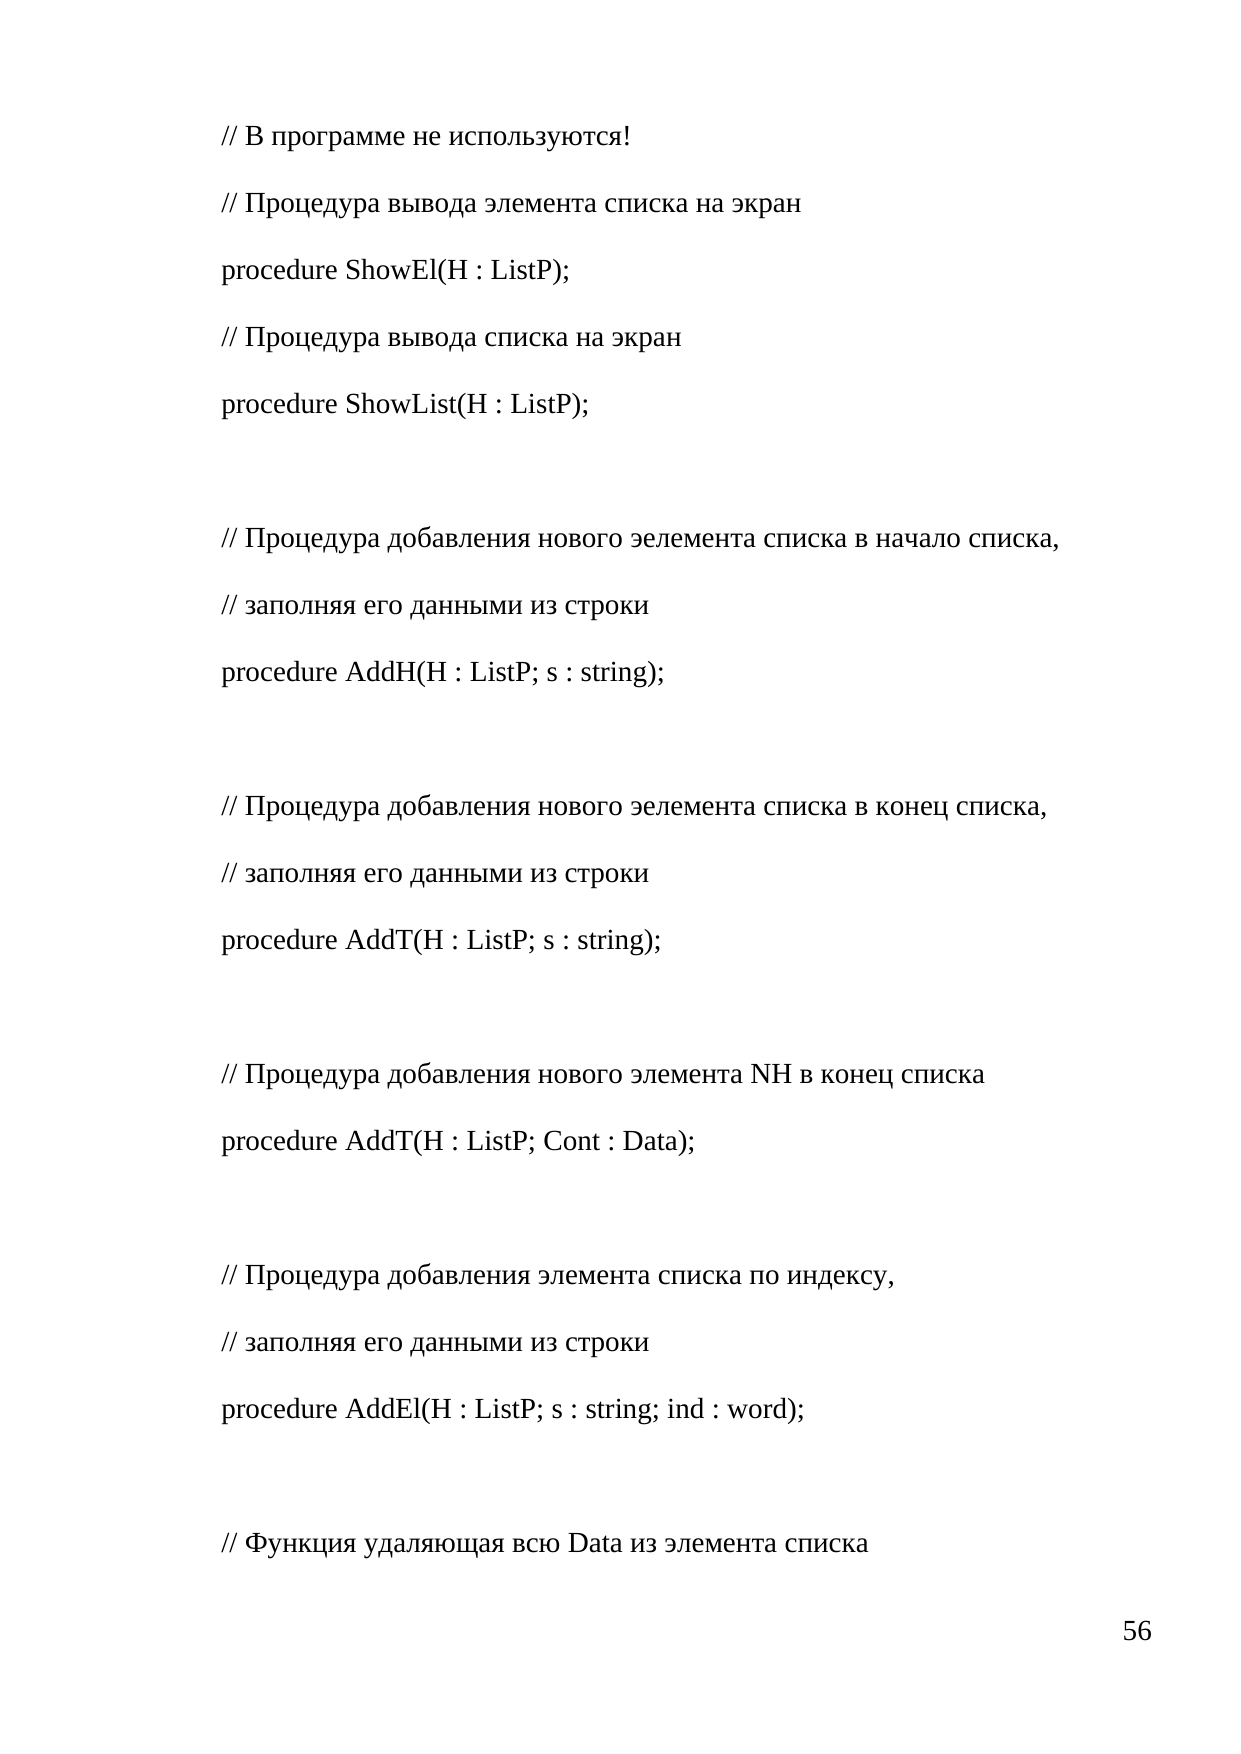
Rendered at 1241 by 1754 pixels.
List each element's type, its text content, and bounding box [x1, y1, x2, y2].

text procedure AddEl(H : ListP; s : string; ind : word); [177, 1391, 1152, 1424]
text // В программе не используются! [177, 118, 1152, 152]
text // заполняя его данными из строки [177, 855, 1152, 888]
text procedure ShowEl(H : ListP); [177, 252, 1152, 286]
text procedure ShowList(H : ListP); [177, 386, 1152, 419]
text // заполняя его данными из строки [177, 1324, 1152, 1357]
text // Процедура добавления нового эелемента списка в конец списка, [177, 788, 1152, 821]
text // Процедура вывода списка на экран [177, 319, 1152, 353]
text // Процедура добавления нового элемента NH в конец списка [177, 1056, 1152, 1089]
text // Процедура добавления элемента списка по индексу, [177, 1257, 1152, 1290]
text // заполняя его данными из строки [177, 587, 1152, 621]
text // Функция удаляющая всю Data из элемента списка [177, 1525, 1152, 1558]
text procedure AddT(H : ListP; s : string); [177, 922, 1152, 955]
text // Процедура добавления нового эелемента списка в начало списка, [177, 520, 1152, 553]
text procedure AddT(H : ListP; Cont : Data); [177, 1123, 1152, 1156]
text // Процедура вывода элемента списка на экран [177, 185, 1152, 219]
text procedure AddH(H : ListP; s : string); [177, 654, 1152, 687]
